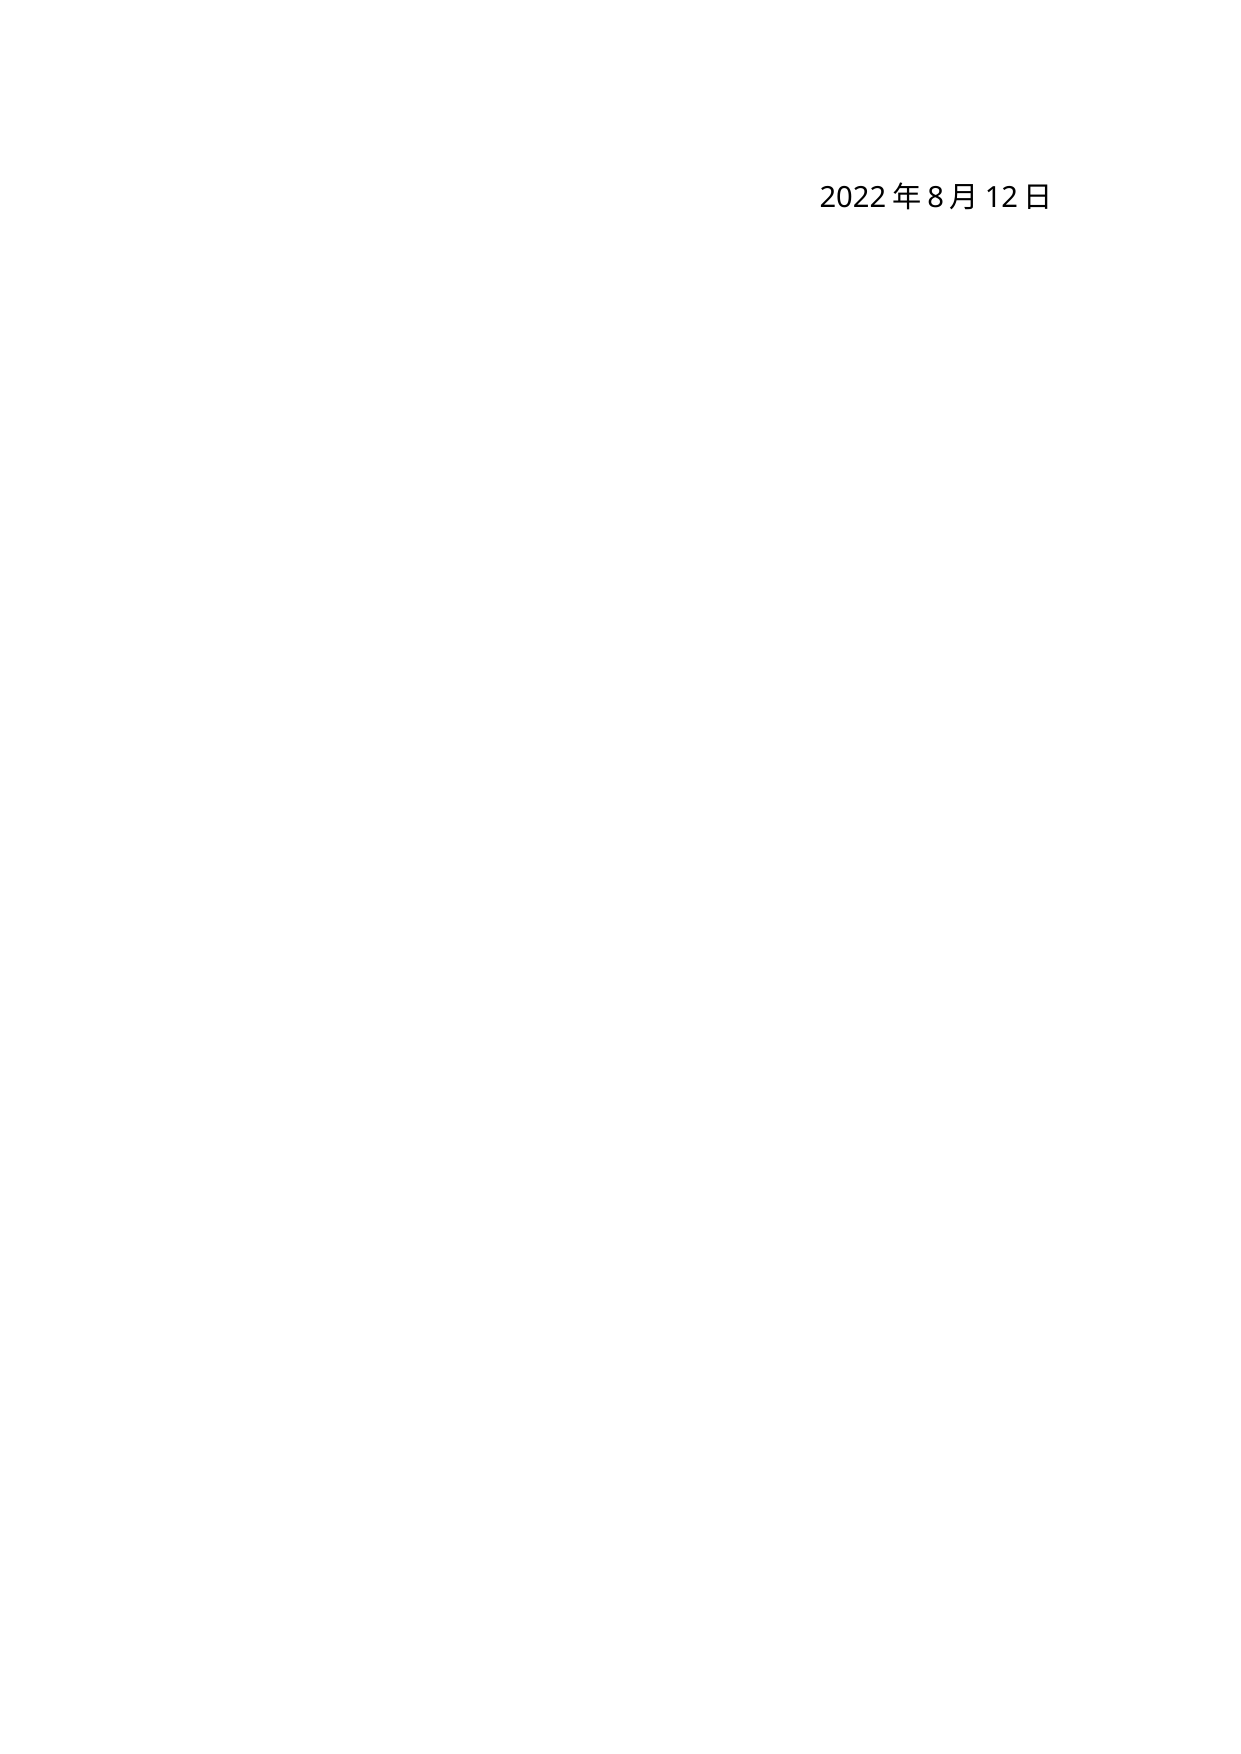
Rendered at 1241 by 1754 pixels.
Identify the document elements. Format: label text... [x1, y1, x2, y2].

text 2022年8月12日 [187, 162, 1053, 227]
